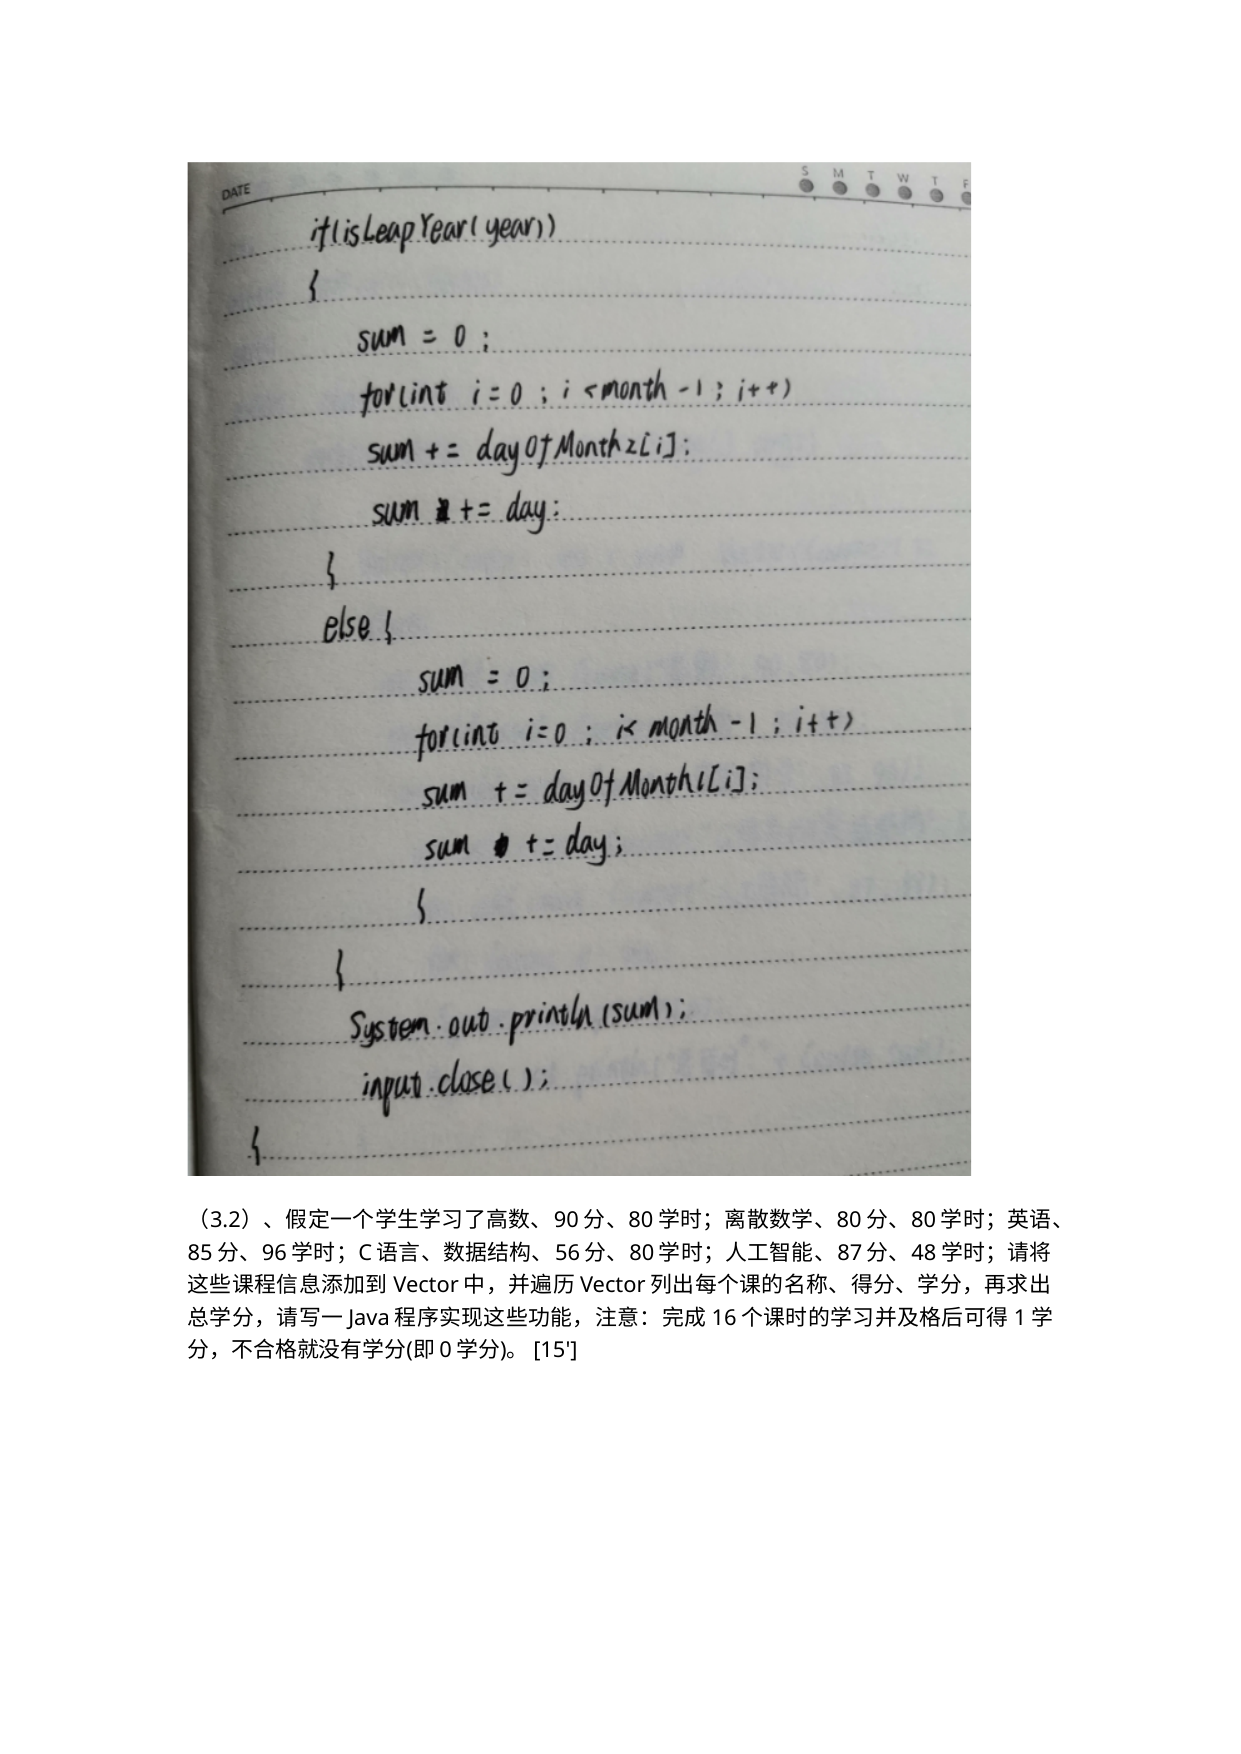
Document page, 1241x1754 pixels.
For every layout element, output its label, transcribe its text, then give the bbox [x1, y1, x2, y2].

picture [187, 162, 972, 1176]
text （3.2）、假定一个学生学习了高数、90分、80学时；离散数学、80分、80学时；英语、85分、96学时；C语言、数据结构、56分、80学时；人工智能、87分、48学时；请将这些课程信息添加到Vector中，并遍历Vector列出每个课的名称、得分、学分，再求出总学分，请写一Java程序实现这些功能，注意：完成16个课时的学习并及格后可得1学分，不合格就没有学分(即0学分)。 [15'] [187, 1202, 1053, 1364]
